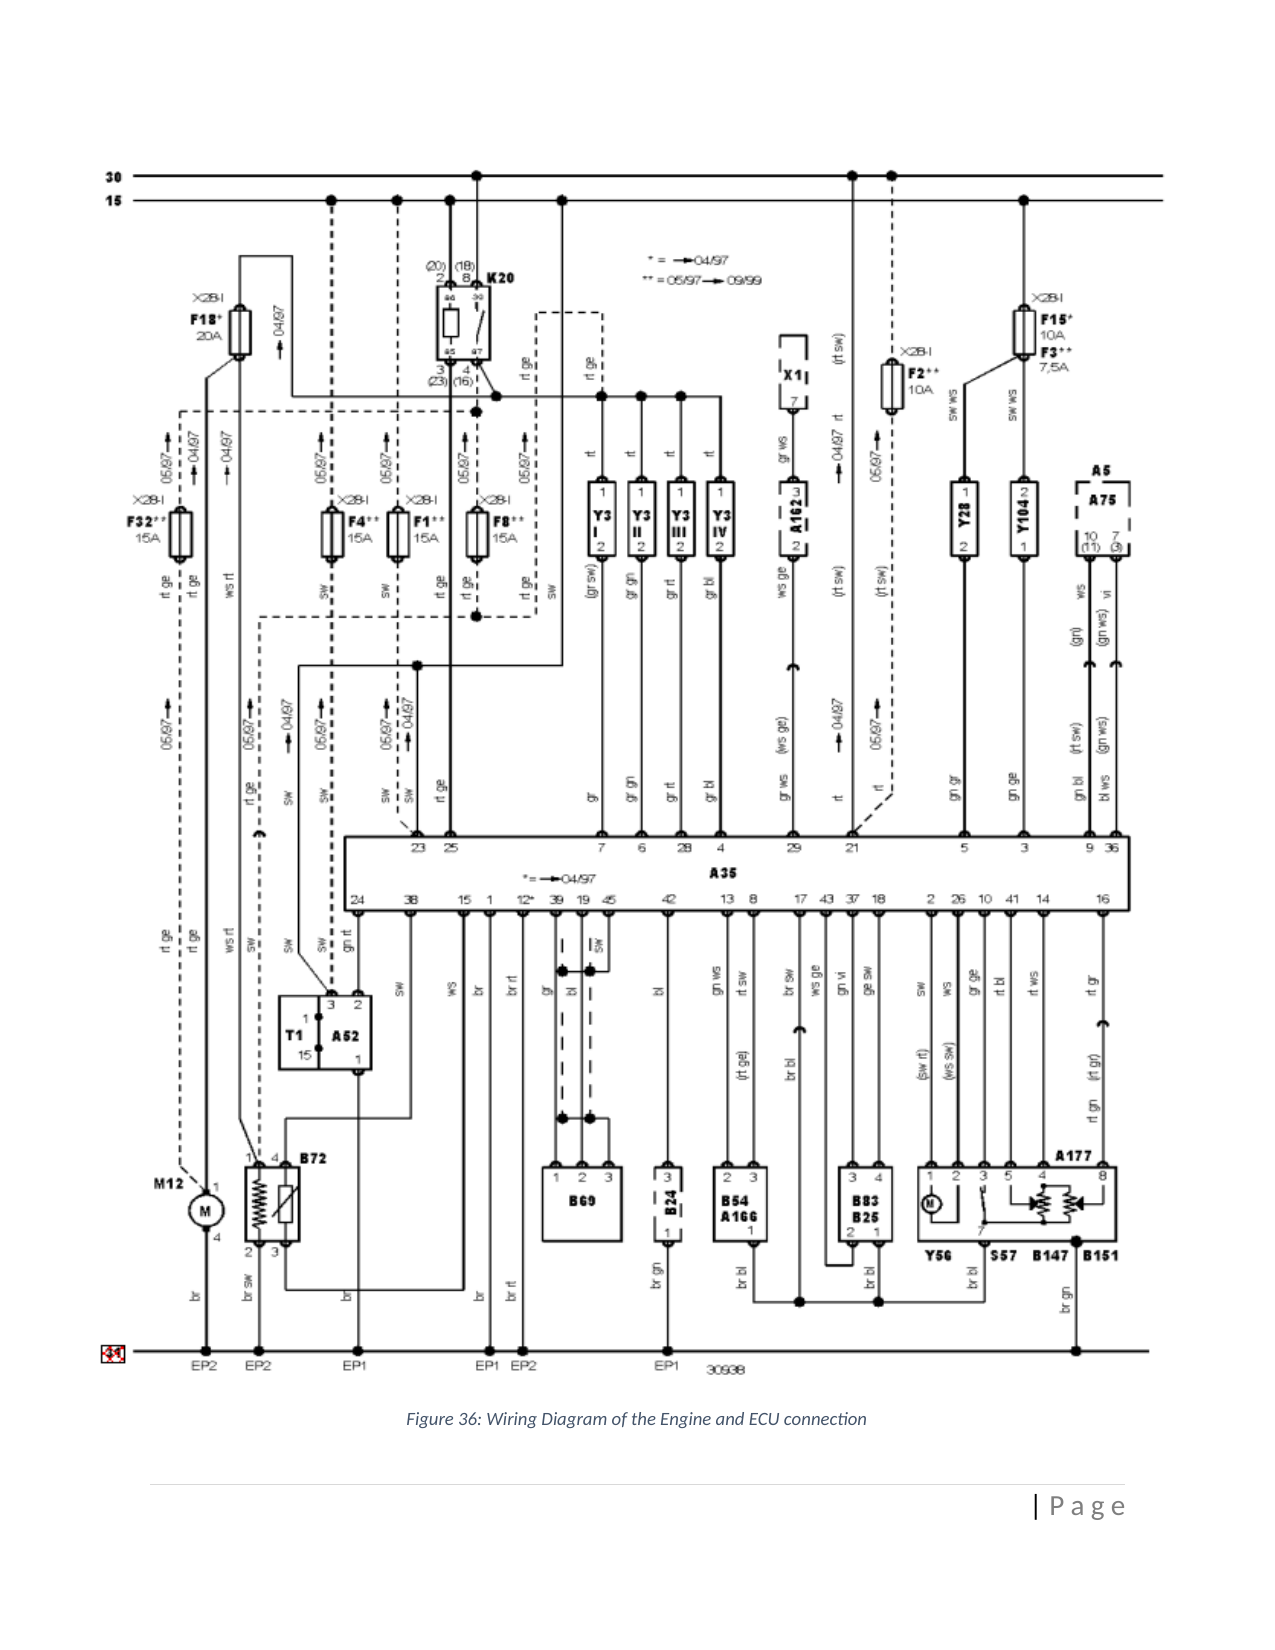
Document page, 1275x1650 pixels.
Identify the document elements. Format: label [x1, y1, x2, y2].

picture [92, 150, 1183, 1399]
